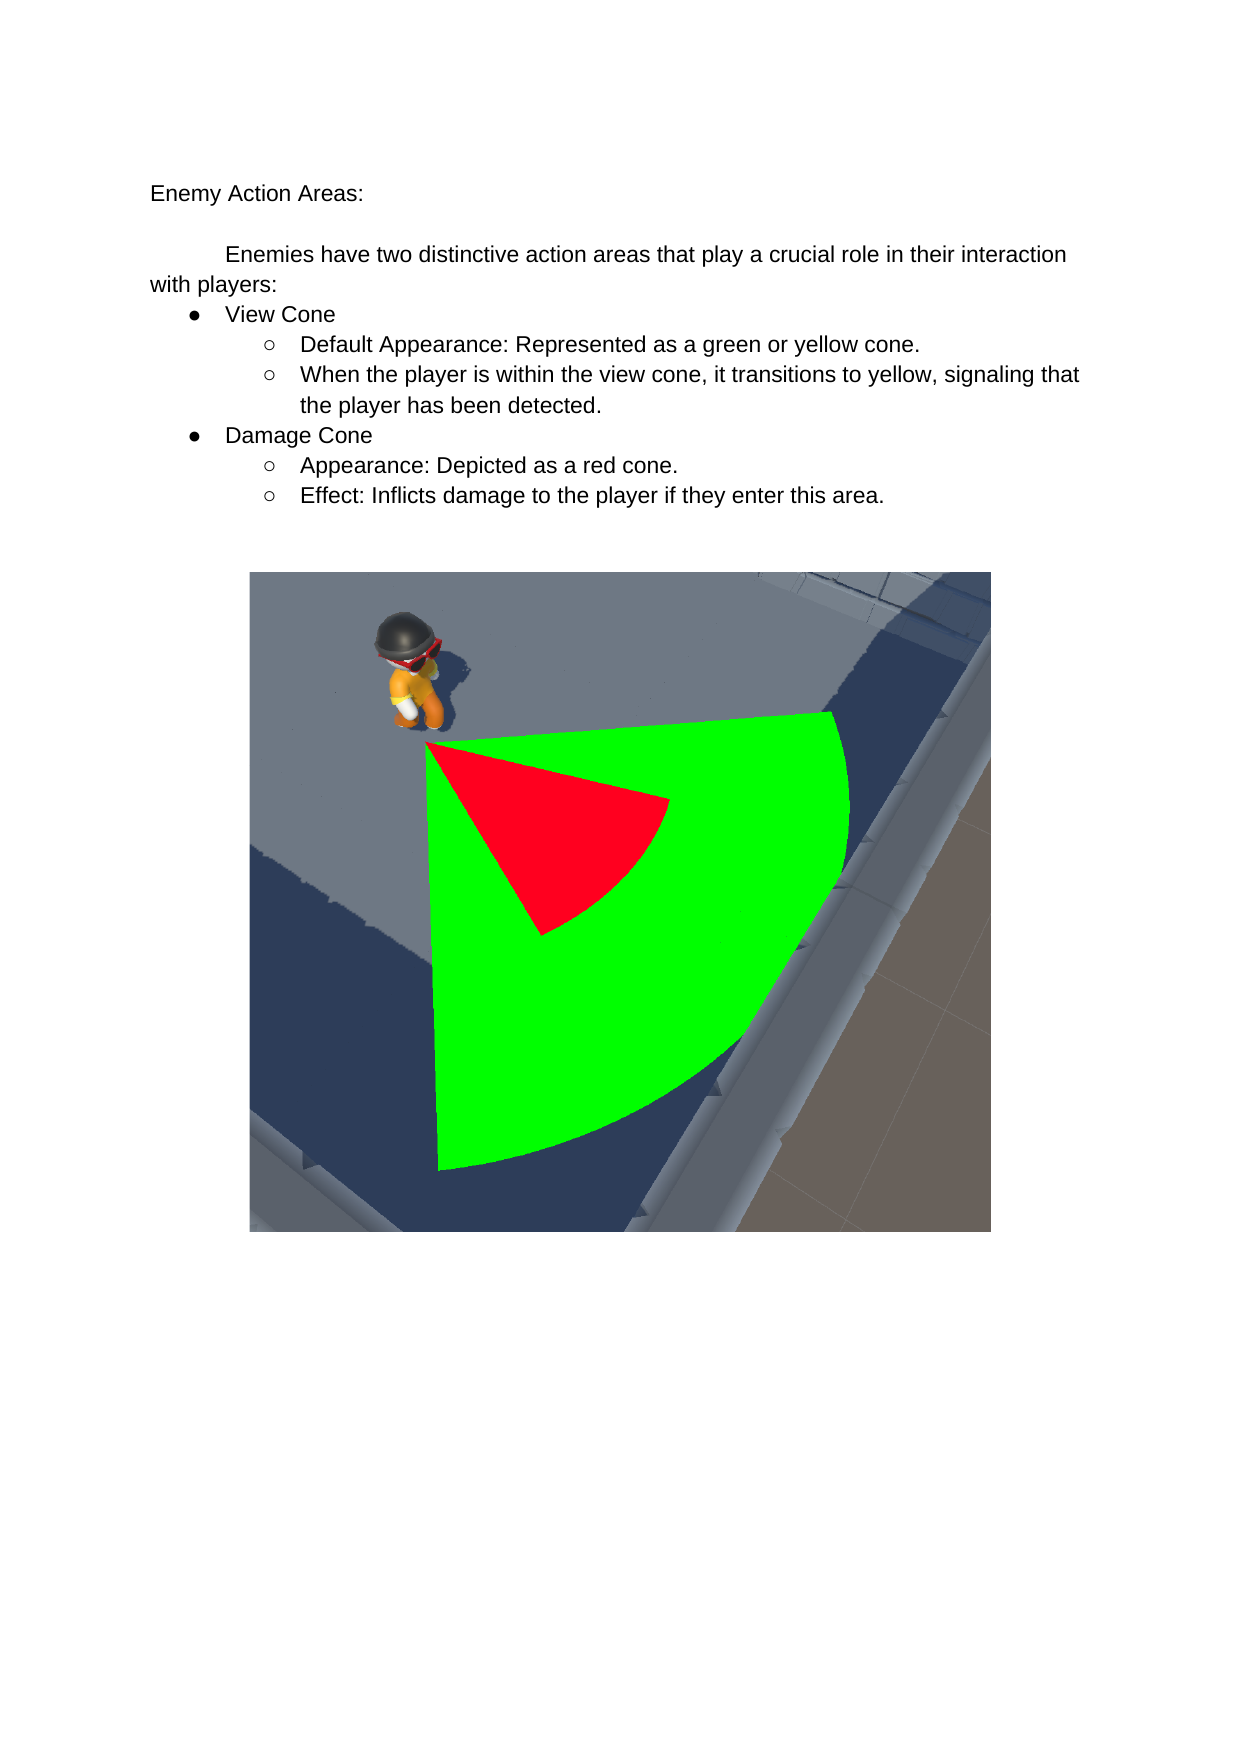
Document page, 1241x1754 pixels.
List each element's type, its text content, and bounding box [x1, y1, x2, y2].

list Appearance: Depicted as a red cone. [262, 452, 1090, 478]
list Effect: Inflicts damage to the player if they enter this area. [262, 482, 1090, 509]
text Enemy Action Areas: [150, 180, 1090, 207]
text Enemies have two distinctive action areas that play a crucial role in their interaction with players: [150, 241, 1090, 297]
list Default Appearance: Represented as a green or yellow cone. [262, 331, 1090, 358]
list Damage Cone [187, 422, 1090, 448]
list When the player is within the view cone, it transitions to yellow, signaling that the player has been detected. [262, 361, 1090, 418]
list View Cone [187, 301, 1090, 327]
picture [249, 572, 991, 1232]
